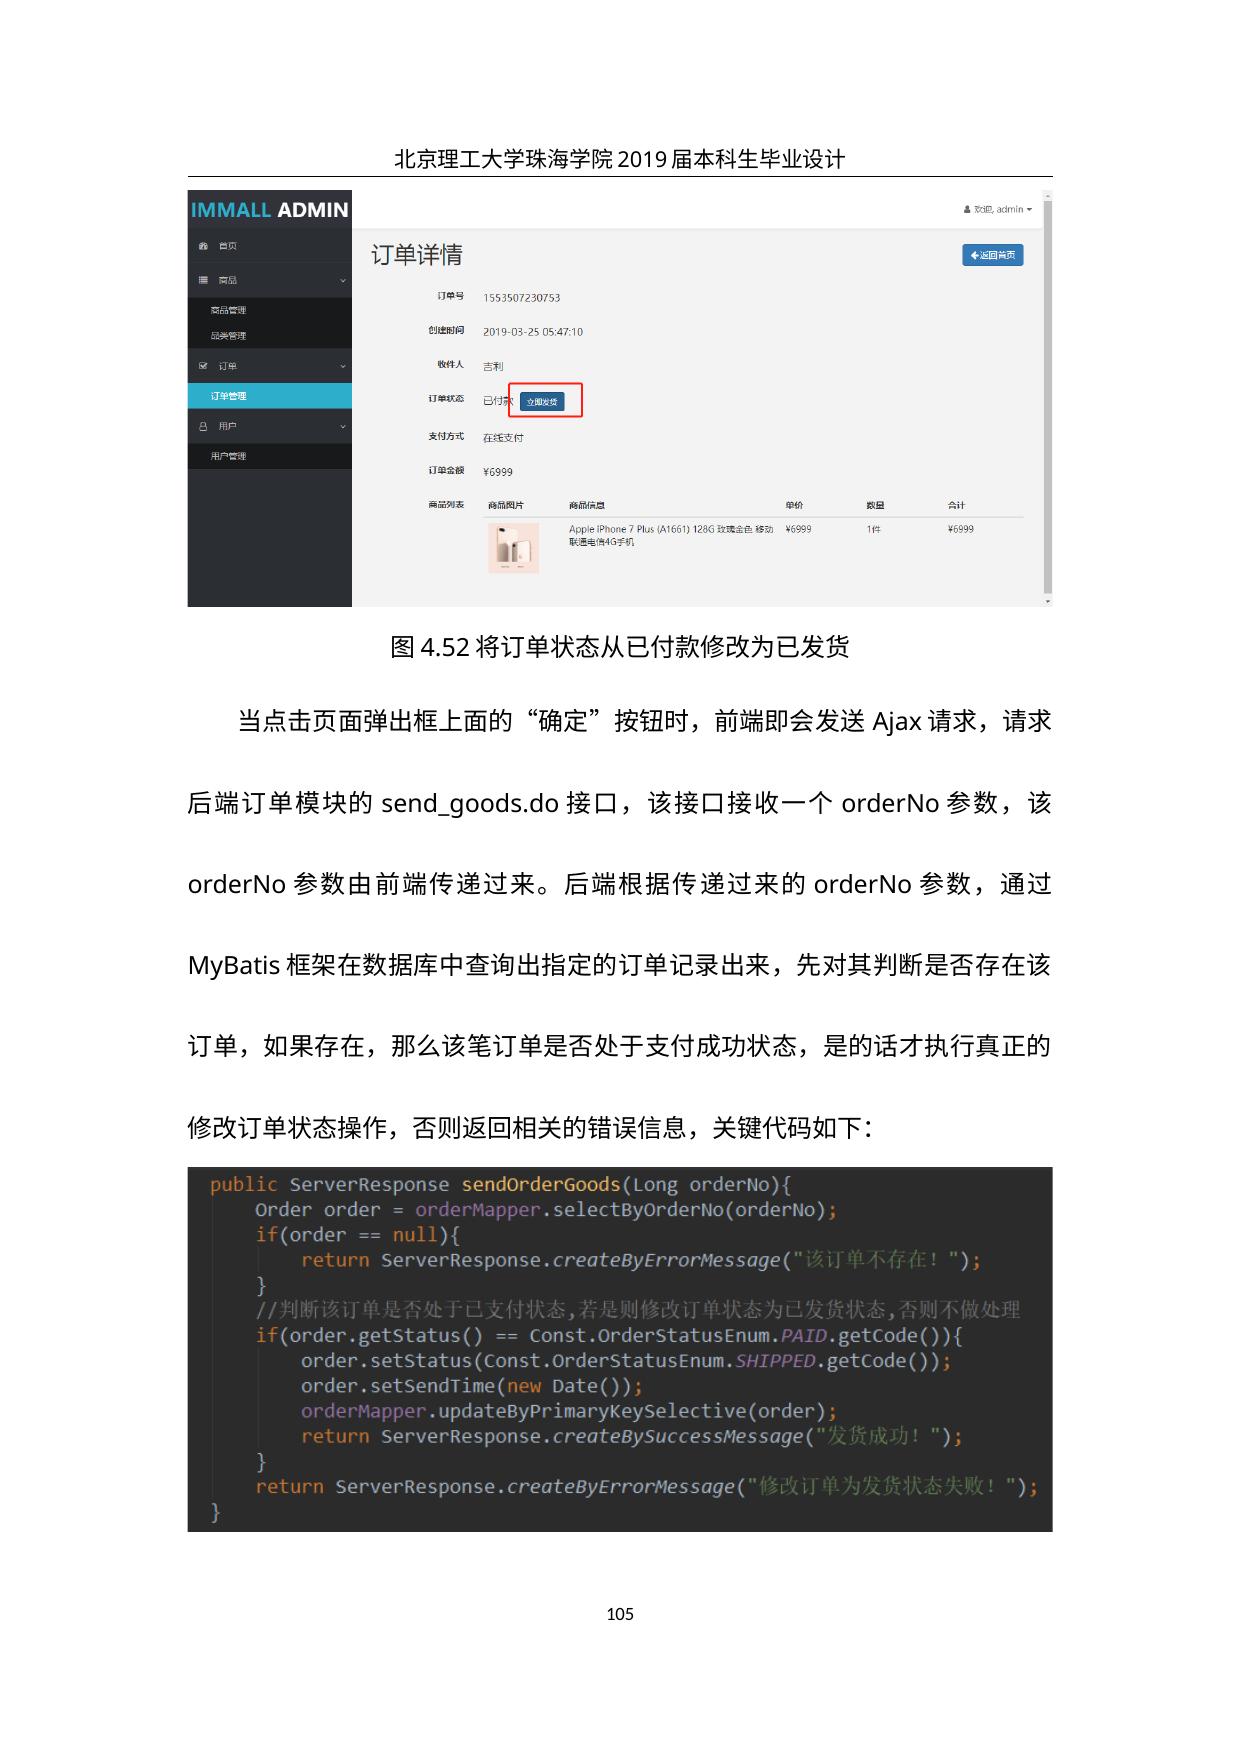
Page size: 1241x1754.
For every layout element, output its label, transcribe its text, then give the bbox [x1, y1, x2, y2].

text 当点击页面弹出框上面的“确定”按钮时，前端即会发送Ajax请求，请求后端订单模块的send_goods.do接口，该接口接收一个orderNo参数，该orderNo参数由前端传递过来。后端根据传递过来的orderNo参数，通过MyBatis框架在数据库中查询出指定的订单记录出来，先对其判断是否存在该订单，如果存在，那么该笔订单是否处于支付成功状态，是的话才执行真正的修改订单状态操作，否则返回相关的错误信息，关键代码如下： [187, 687, 1053, 1159]
text 图4.52将订单状态从已付款修改为已发货 [187, 613, 1053, 678]
picture [187, 190, 1053, 607]
picture [187, 1167, 1053, 1532]
